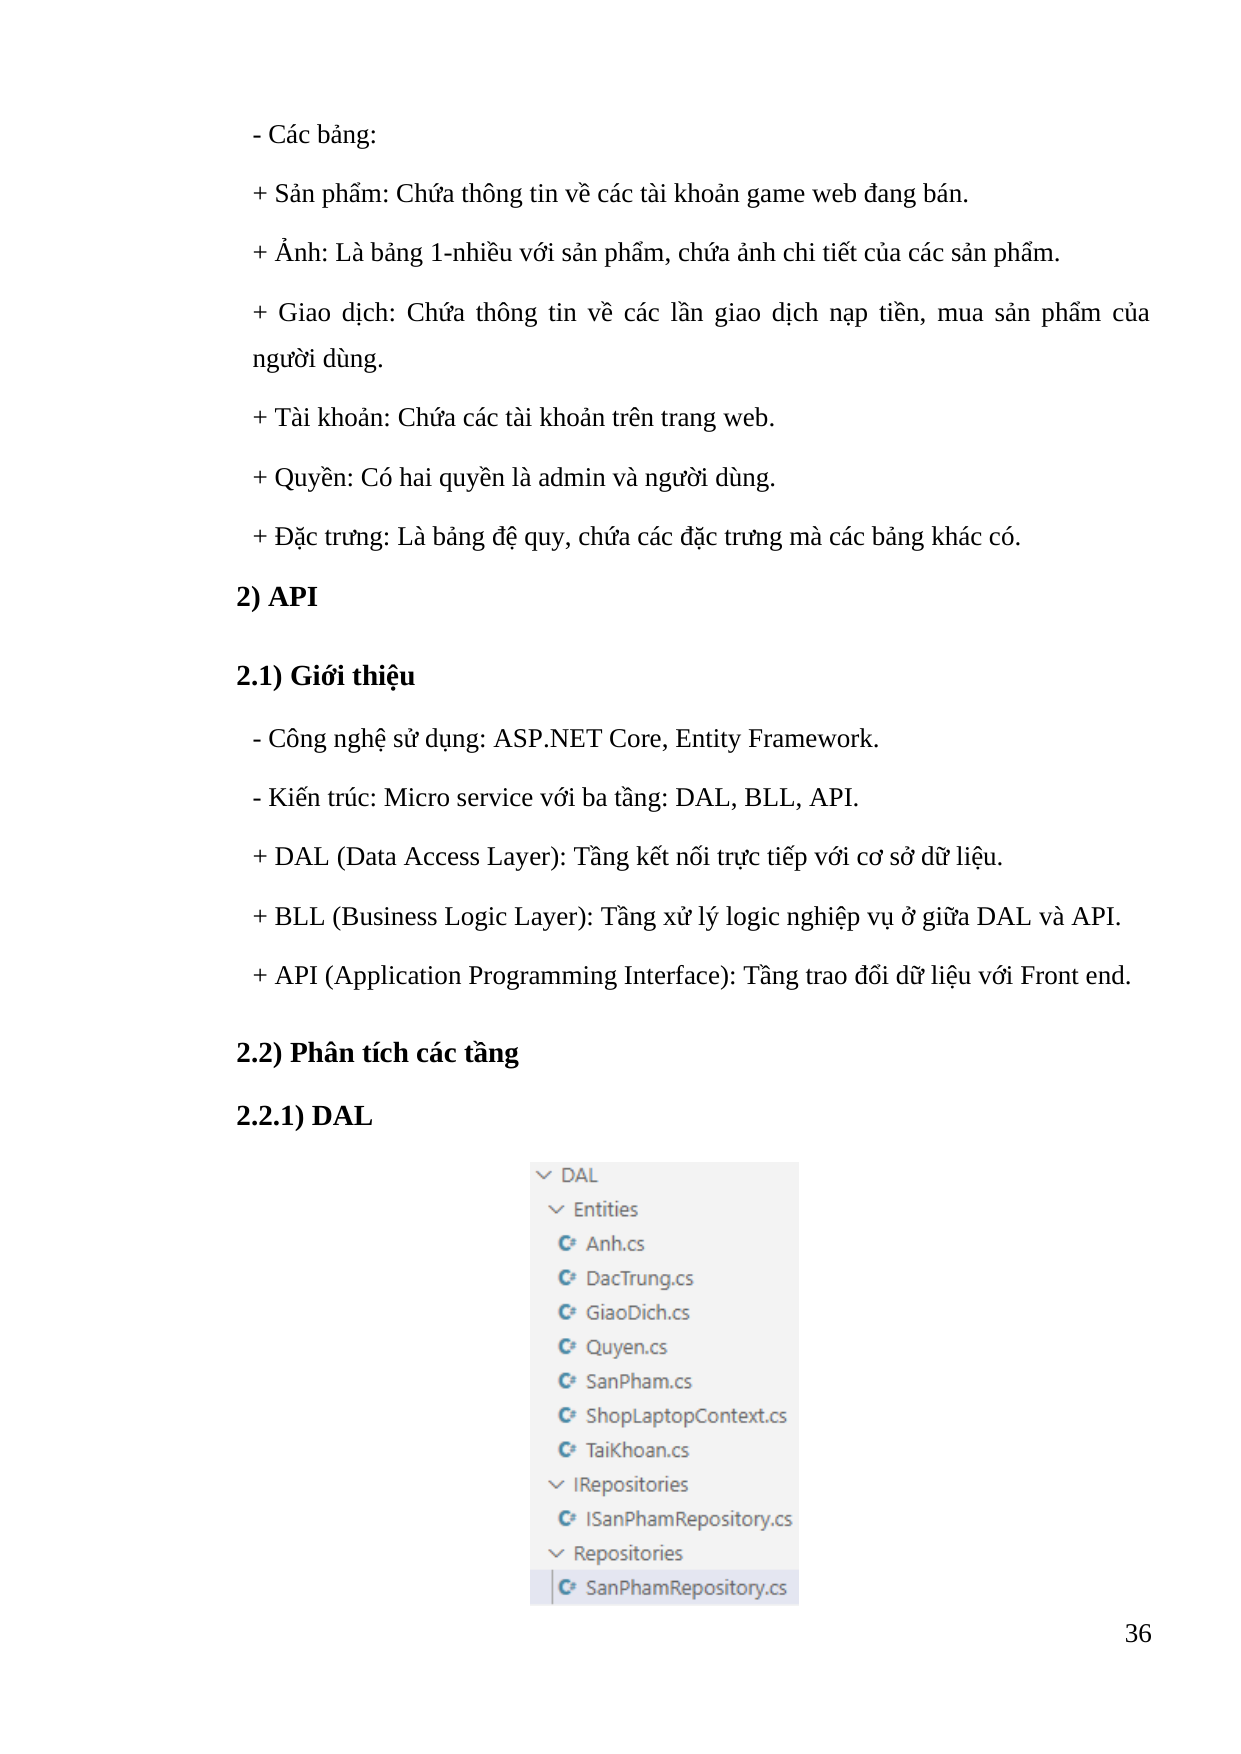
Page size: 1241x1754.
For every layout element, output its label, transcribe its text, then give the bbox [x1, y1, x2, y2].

text + Sản phẩm: Chứa thông tin về các tài khoản game web đang bán. [177, 177, 1152, 208]
text + DAL (Data Access Layer): Tầng kết nối trực tiếp với cơ sở dữ liệu. [177, 841, 1152, 872]
subtitle 2.1) Giới thiệu [177, 658, 1152, 692]
text + BLL (Business Logic Layer): Tầng xử lý logic nghiệp vụ ở giữa DAL và API. [177, 900, 1152, 931]
picture [530, 1162, 799, 1606]
text - Kiến trúc: Micro service với ba tầng: DAL, BLL, API. [177, 781, 1152, 812]
text + Ảnh: Là bảng 1-nhiều với sản phẩm, chứa ảnh chi tiết của các sản phẩm. [177, 236, 1152, 268]
text + Tài khoản: Chứa các tài khoản trên trang web. [177, 401, 1152, 433]
text + Giao dịch: Chứa thông tin về các lần giao dịch nạp tiền, mua sản phẩm của người dùng. [252, 296, 1152, 373]
subtitle 2.2) Phân tích các tầng [177, 1035, 1152, 1068]
text + Đặc trưng: Là bảng đệ quy, chứa các đặc trưng mà các bảng khác có. [177, 520, 1152, 551]
subtitle 2.2.1) DAL [177, 1098, 1152, 1132]
subtitle 2) API [177, 579, 1152, 612]
text + API (Application Programming Interface): Tầng trao đổi dữ liệu với Front end. [177, 959, 1152, 990]
text - Công nghệ sử dụng: ASP.NET Core, Entity Framework. [177, 722, 1152, 753]
text - Các bảng: [177, 118, 1152, 149]
text + Quyền: Có hai quyền là admin và người dùng. [177, 461, 1152, 492]
